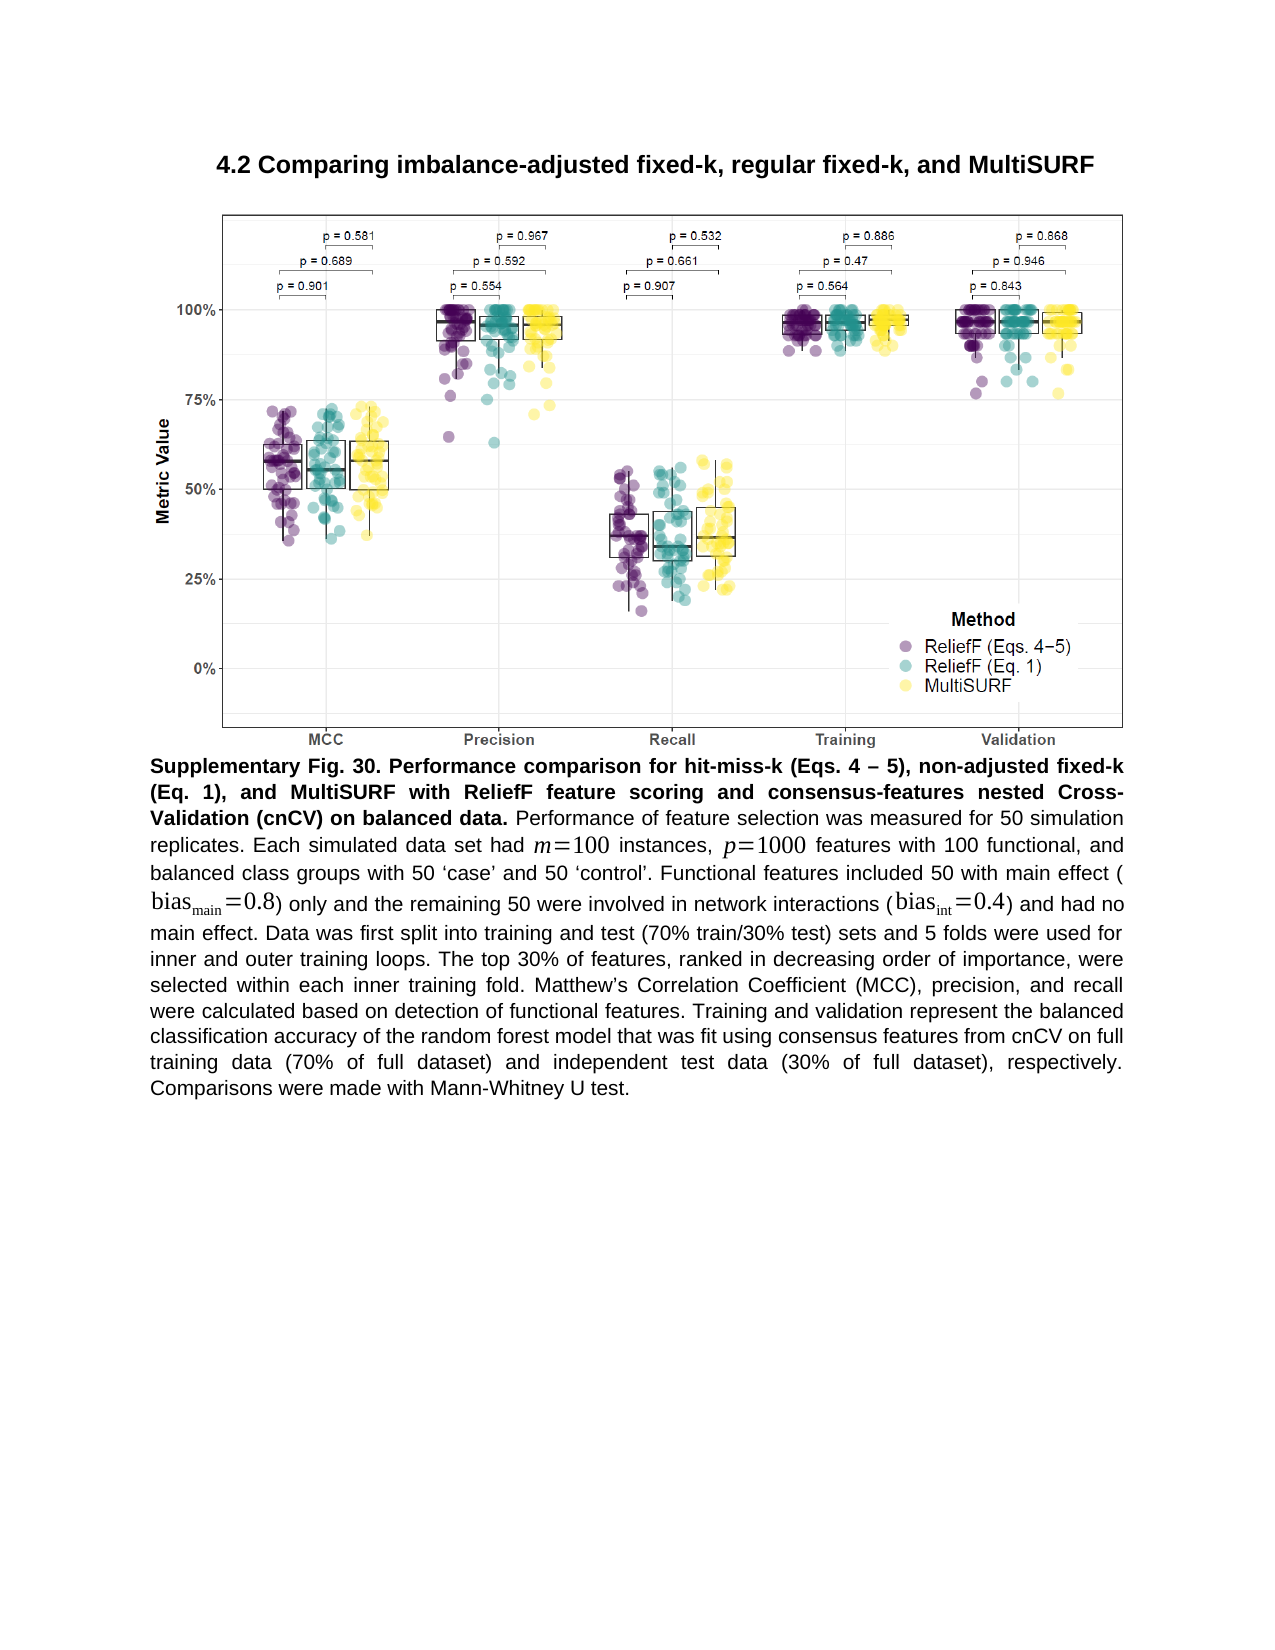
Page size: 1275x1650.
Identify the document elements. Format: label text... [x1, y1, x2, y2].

picture [150, 210, 1125, 752]
text 4.2 Comparing imbalance-adjusted fixed-k, regular fixed-k, and MultiSURF [216, 150, 1125, 179]
text Supplementary Fig. 30. Performance comparison for hit-miss-k (Eqs. 4 – 5), non-adjusted fixed-k (Eq. 1), and MultiSURF with ReliefF feature scoring and consensus-features nested Cross-Validation (cnCV) on balanced data. Performance of feature selection was measured for 50 simulation replicates. Each simulated data set had instances, features with 100 functional, and balanced class groups with 50 ‘case’ and 50 ‘control’. Functional features included 50 with main effect () only and the remaining 50 were involved in network interactions () and had no main effect. Data was first split into training and test (70% train/30% test) sets and 5 folds were used for inner and outer training loops. The top 30% of features, ranked in decreasing order of importance, were selected within each inner training fold. Matthew’s Correlation Coefficient (MCC), precision, and recall were calculated based on detection of functional features. Training and validation represent the balanced classification accuracy of the random forest model that was fit using consensus features from cnCV on full training data (70% of full dataset) and independent test data (30% of full dataset), respectively. Comparisons were made with Mann-Whitney U test. [150, 754, 1125, 1100]
